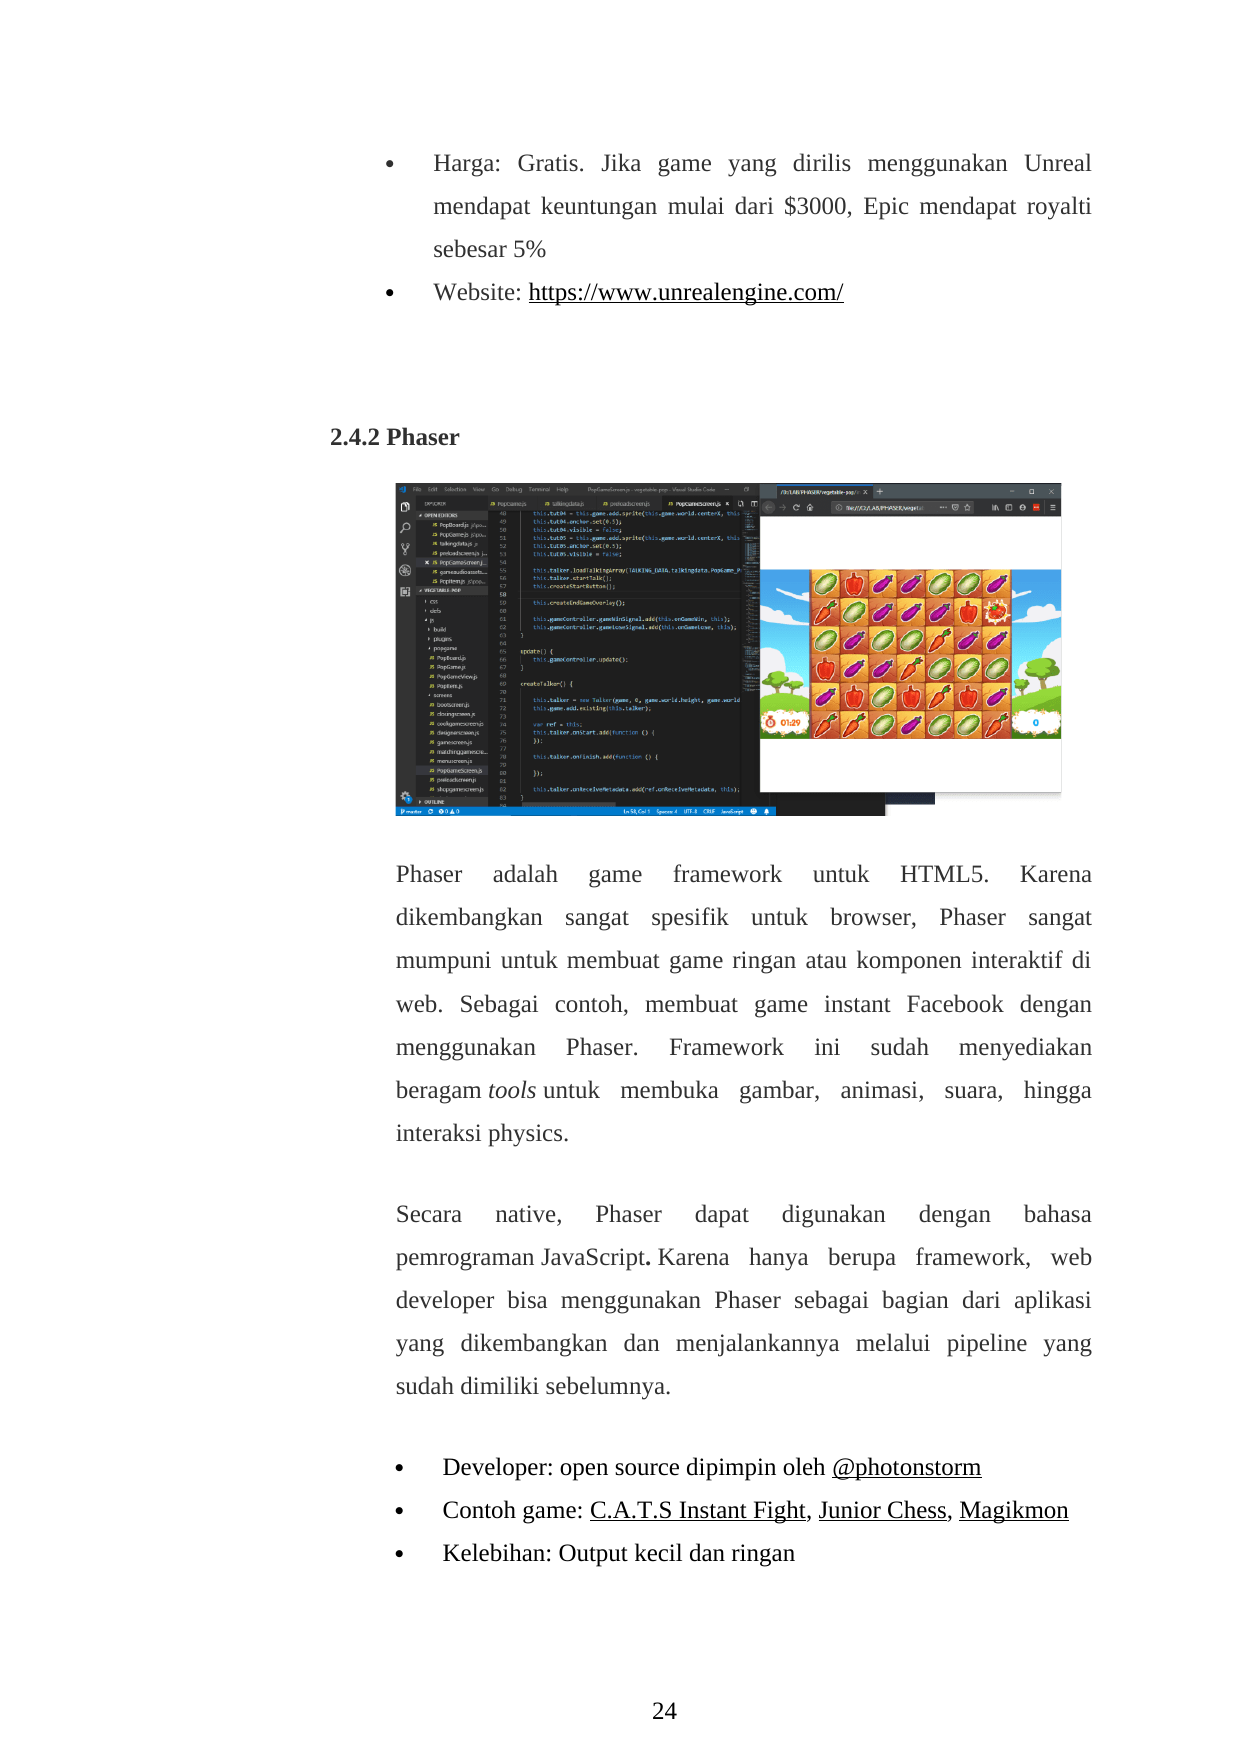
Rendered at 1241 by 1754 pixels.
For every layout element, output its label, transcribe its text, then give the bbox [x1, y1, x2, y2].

list Contoh game: C.A.T.S Instant Fight, Junior Chess, Magikmon [396, 1495, 1092, 1524]
text Secara native, Phaser dapat digunakan dengan bahasa pemrograman JavaScript. Karena hanya berupa framework, web developer bisa menggunakan Phaser sebagai bagian dari aplikasi yang dikembangkan dan menjalankannya melalui pipeline yang sudah dimiliki sebelumnya. [396, 1199, 1092, 1400]
list Harga: Gratis. Jika game yang dirilis menggunakan Unreal mendapat keuntungan mulai dari $3000, Epic mendapat royalti sebesar 5% [386, 148, 1092, 263]
list Developer: open source dipimpin oleh @photonstorm [396, 1452, 1092, 1481]
list Phaser [311, 422, 1092, 450]
picture [395, 483, 1062, 816]
list Website: https://www.unrealengine.com/ [386, 277, 1092, 306]
text Phaser adalah game framework untuk HTML5. Karena dikembangkan sangat spesifik untuk browser, Phaser sangat mumpuni untuk membuat game ringan atau komponen interaktif di web. Sebagai contoh, membuat game instant Facebook dengan menggunakan Phaser. Framework ini sudah menyediakan beragam tools untuk membuka gambar, animasi, suara, hingga interaksi physics. [396, 859, 1092, 1147]
list Kelebihan: Output kecil dan ringan [396, 1538, 1092, 1567]
